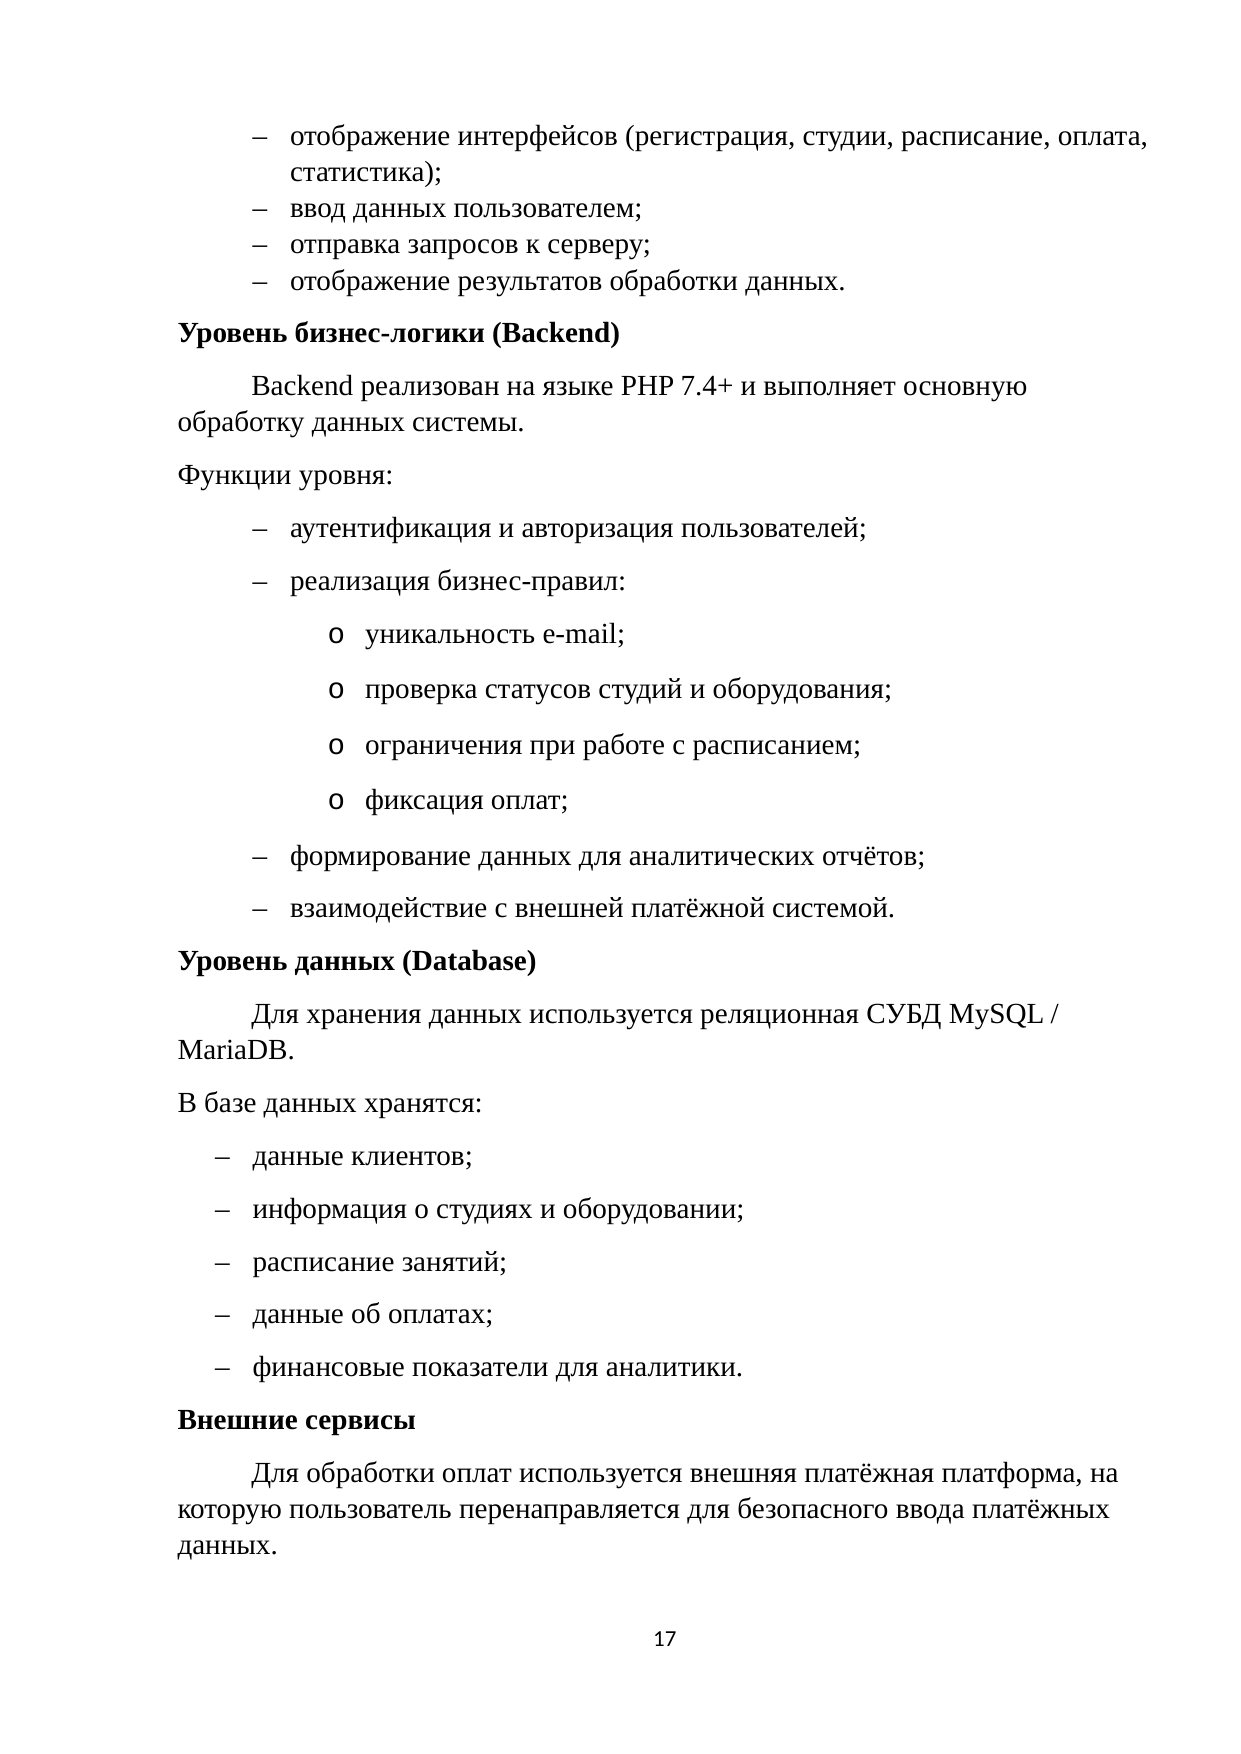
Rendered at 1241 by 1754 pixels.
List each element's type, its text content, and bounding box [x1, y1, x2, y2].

list формирование данных для аналитических отчётов; [252, 838, 1152, 871]
list ограничения при работе с расписанием; [327, 727, 1152, 763]
list реализация бизнес-правил: [252, 563, 1152, 596]
list данные об оплатах; [215, 1296, 1152, 1330]
text Уровень данных (Database) [177, 943, 1152, 977]
list расписание занятий; [215, 1244, 1152, 1277]
text Функции уровня: [177, 457, 1152, 491]
list уникальность e-mail; [327, 616, 1152, 652]
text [177, 1455, 1152, 1561]
list отображение интерфейсов (регистрация, студии, расписание, оплата, статистика); [252, 118, 1152, 188]
list отображение результатов обработки данных. [252, 263, 1152, 296]
list отправка запросов к серверу; [252, 227, 1152, 260]
list информация о студиях и оборудовании; [215, 1191, 1152, 1224]
list проверка статусов студий и оборудования; [327, 671, 1152, 707]
text Для хранения данных используется реляционная СУБД MySQL / MariaDB. [177, 996, 1152, 1066]
text В базе данных хранятся: [177, 1085, 1152, 1119]
list финансовые показатели для аналитики. [215, 1349, 1152, 1383]
list данные клиентов; [215, 1138, 1152, 1172]
text Backend реализован на языке PHP 7.4+ и выполняет основную обработку данных системы. [177, 368, 1152, 438]
text Внешние сервисы [177, 1402, 1152, 1436]
list фиксация оплат; [327, 782, 1152, 818]
list взаимодействие с внешней платёжной системой. [252, 891, 1152, 924]
list ввод данных пользователем; [252, 190, 1152, 224]
list аутентификация и авторизация пользователей; [252, 510, 1152, 544]
text Уровень бизнес-логики (Backend) [177, 316, 1152, 349]
